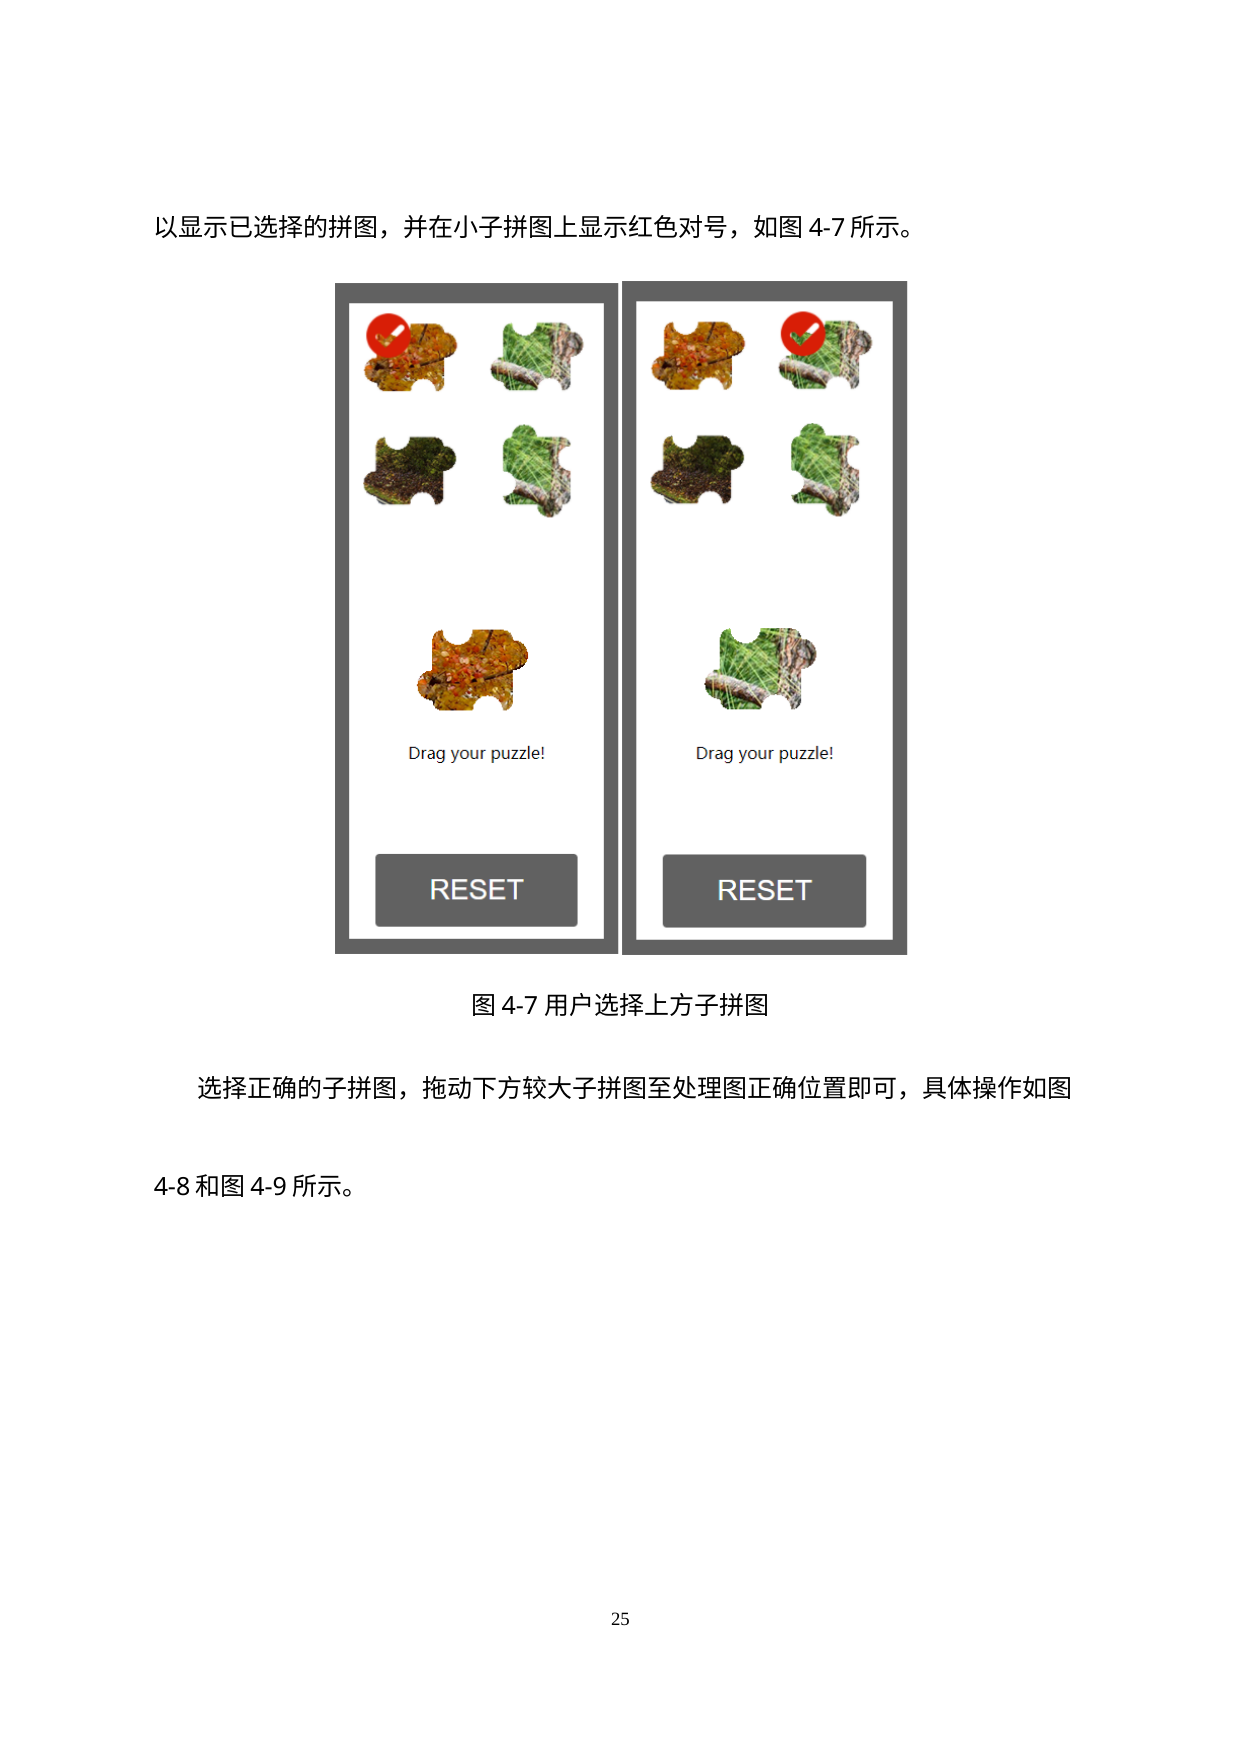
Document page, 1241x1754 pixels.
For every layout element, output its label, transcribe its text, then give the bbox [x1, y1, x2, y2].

text 选择正确的子拼图，拖动下方较大子拼图至处理图正确位置即可，具体操作如图4-8和图4-9所示。 [153, 1054, 1087, 1217]
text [153, 193, 1087, 258]
text 图 4-7 用户选择上方子拼图 [153, 971, 1087, 1036]
picture [333, 278, 908, 957]
